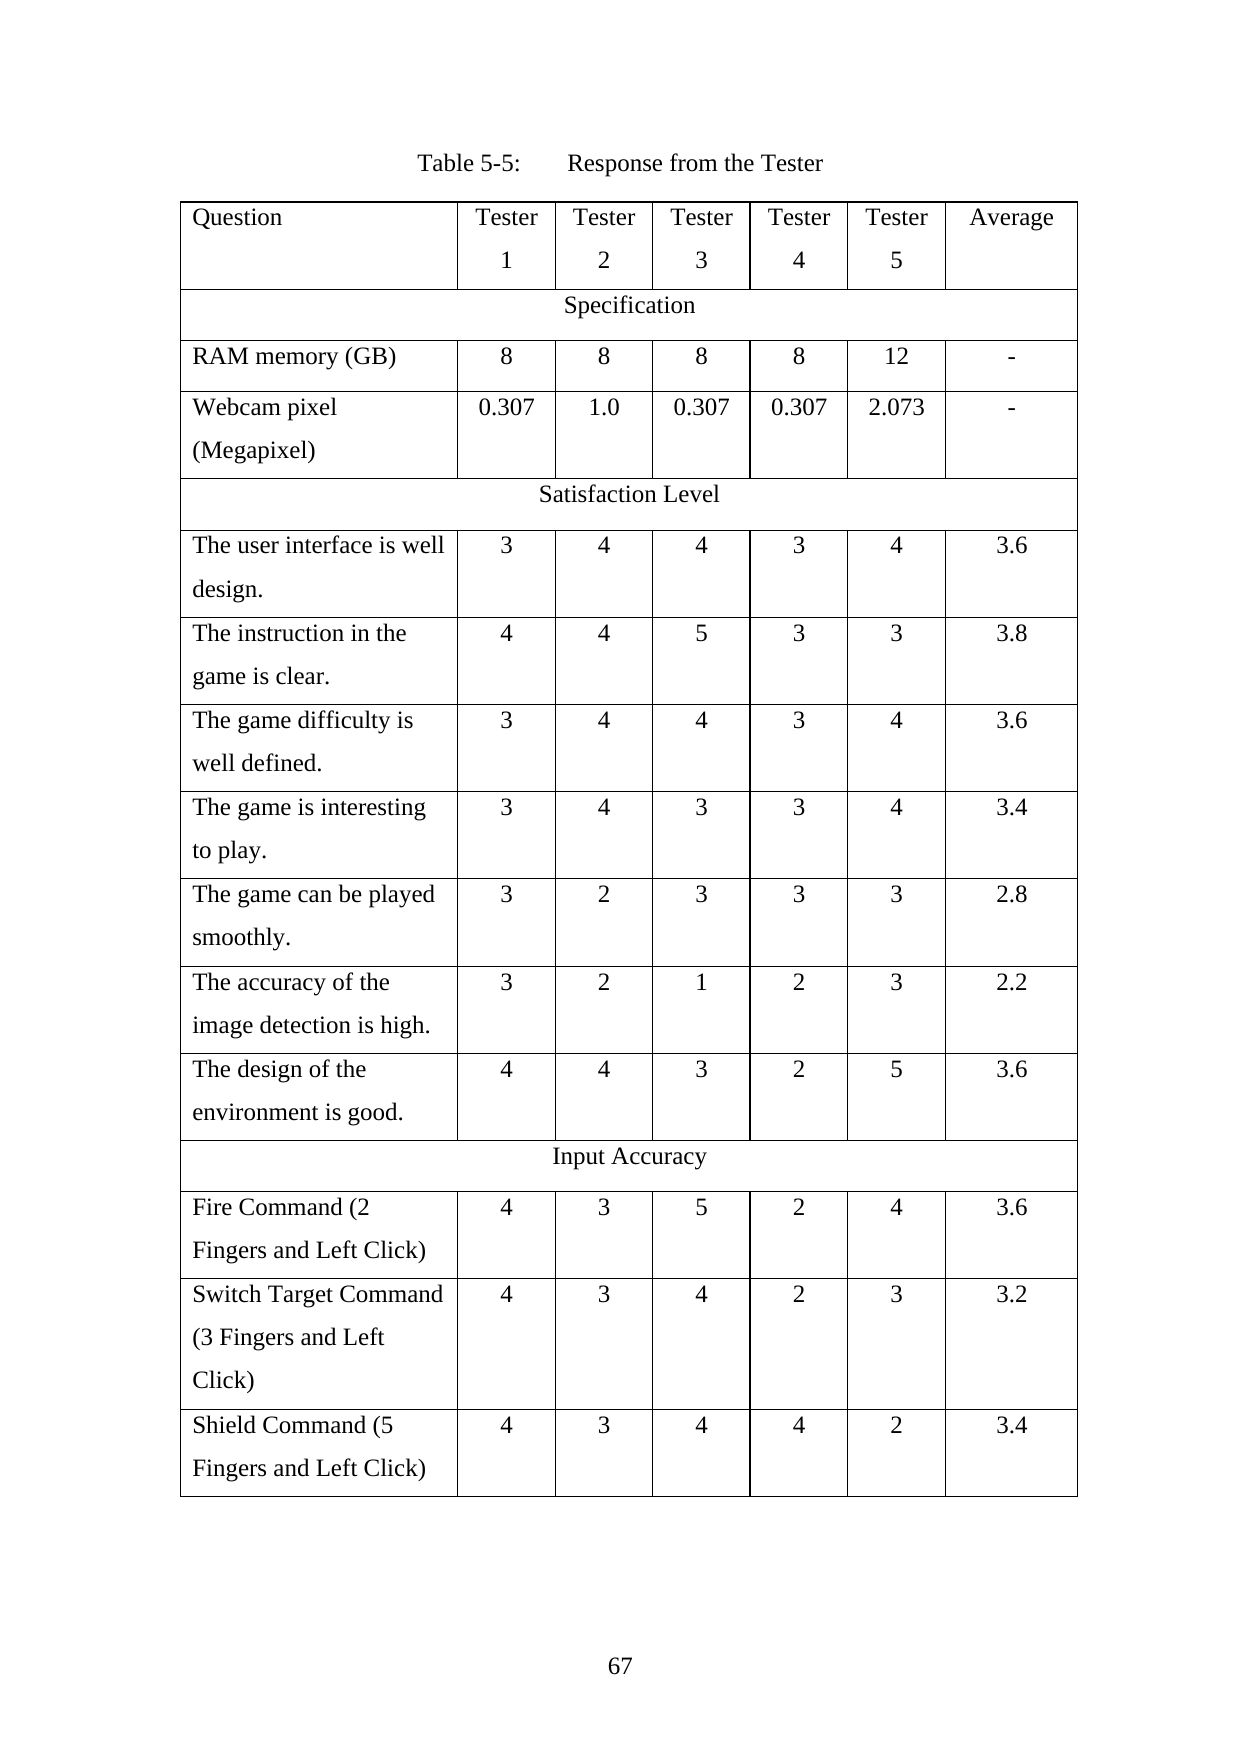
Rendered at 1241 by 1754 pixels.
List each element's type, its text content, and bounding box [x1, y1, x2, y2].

table_cell 4 [556, 618, 652, 704]
table_cell 4 [458, 618, 555, 704]
table_cell 3 [751, 531, 847, 617]
table_cell 2 [556, 879, 652, 966]
table_cell 4 [556, 705, 652, 791]
table_cell 3.8 [946, 618, 1077, 704]
table_cell Shield Command (5 Fingers and Left Click) [181, 1410, 457, 1496]
table_cell 4 [458, 1054, 555, 1140]
table_cell 3 [653, 1054, 749, 1140]
table_cell 2.073 [848, 392, 945, 478]
table_cell The game is interesting to play. [181, 792, 457, 878]
table_cell The accuracy of the image detection is high. [181, 967, 457, 1053]
table_cell 4 [458, 1192, 555, 1278]
table_cell 5 [653, 618, 749, 704]
table_cell 2 [751, 967, 847, 1053]
table_header Tester 2 [556, 203, 652, 289]
table_cell 4 [653, 705, 749, 791]
table_cell 3.6 [946, 705, 1077, 791]
table_cell The game can be played smoothly. [181, 879, 457, 966]
table_cell Satisfaction Level [181, 479, 1077, 529]
table_cell 8 [556, 341, 652, 391]
table_cell 3 [848, 879, 945, 966]
table_cell - [946, 341, 1077, 391]
table_cell 3.2 [946, 1279, 1077, 1409]
table_cell 2 [751, 1279, 847, 1409]
table_cell 4 [556, 531, 652, 617]
table_cell 3 [556, 1279, 652, 1409]
table_header Tester 5 [848, 203, 945, 289]
table_cell 3 [458, 879, 555, 966]
table_cell 4 [653, 531, 749, 617]
table_cell RAM memory (GB) [181, 341, 457, 391]
table_cell 12 [848, 341, 945, 391]
table_cell 3 [751, 879, 847, 966]
table_cell 4 [848, 705, 945, 791]
table_header Tester 4 [751, 203, 847, 289]
table_cell 3 [458, 705, 555, 791]
table_cell 2 [751, 1054, 847, 1140]
table_cell 3 [751, 792, 847, 878]
table_cell 2 [751, 1192, 847, 1278]
table_header Question [181, 203, 457, 289]
table_cell 4 [848, 792, 945, 878]
table_cell 4 [458, 1279, 555, 1409]
table_header Tester 3 [653, 203, 749, 289]
table_cell 3 [556, 1410, 652, 1496]
table_cell 3 [751, 705, 847, 791]
table_cell The design of the environment is good. [181, 1054, 457, 1140]
table_cell 8 [458, 341, 555, 391]
table_cell 4 [556, 1054, 652, 1140]
table_cell Fire Command (2 Fingers and Left Click) [181, 1192, 457, 1278]
table_cell 5 [653, 1192, 749, 1278]
table_cell 0.307 [458, 392, 555, 478]
table_cell 3.4 [946, 1410, 1077, 1496]
table_cell 3.6 [946, 1054, 1077, 1140]
table_cell 3 [751, 618, 847, 704]
table_cell 4 [653, 1279, 749, 1409]
table_cell 8 [751, 341, 847, 391]
table_cell Specification [181, 290, 1077, 340]
table_cell 3.6 [946, 1192, 1077, 1278]
table_cell 3 [848, 1279, 945, 1409]
table_header Tester 1 [458, 203, 555, 289]
table_cell 3 [653, 879, 749, 966]
table_cell 4 [653, 1410, 749, 1496]
table_cell 2.2 [946, 967, 1077, 1053]
table_cell 4 [751, 1410, 847, 1496]
table_cell 5 [848, 1054, 945, 1140]
table_cell Webcam pixel (Megapixel) [181, 392, 457, 478]
table_cell The user interface is well design. [181, 531, 457, 617]
table_cell Switch Target Command (3 Fingers and Left Click) [181, 1279, 457, 1409]
table_cell 3 [653, 792, 749, 878]
table_cell 0.307 [751, 392, 847, 478]
table_cell 4 [458, 1410, 555, 1496]
table_cell 2 [848, 1410, 945, 1496]
table_cell 3 [556, 1192, 652, 1278]
table_cell 0.307 [653, 392, 749, 478]
table_cell 8 [653, 341, 749, 391]
table_cell The game difficulty is well defined. [181, 705, 457, 791]
table_cell 4 [848, 1192, 945, 1278]
table_cell Input Accuracy [181, 1141, 1077, 1191]
table_cell 3 [848, 967, 945, 1053]
table_cell 3.4 [946, 792, 1077, 878]
table_cell 4 [556, 792, 652, 878]
table_cell 3 [458, 792, 555, 878]
table_cell - [946, 392, 1077, 478]
table_cell 2.8 [946, 879, 1077, 966]
table_cell 1.0 [556, 392, 652, 478]
table_header Average [946, 203, 1077, 289]
table_cell 3 [458, 531, 555, 617]
table_cell 2 [556, 967, 652, 1053]
table_cell 1 [653, 967, 749, 1053]
table_cell 4 [848, 531, 945, 617]
table_cell The instruction in the game is clear. [181, 618, 457, 704]
table_cell 3.6 [946, 531, 1077, 617]
table_cell 3 [848, 618, 945, 704]
table_cell 3 [458, 967, 555, 1053]
